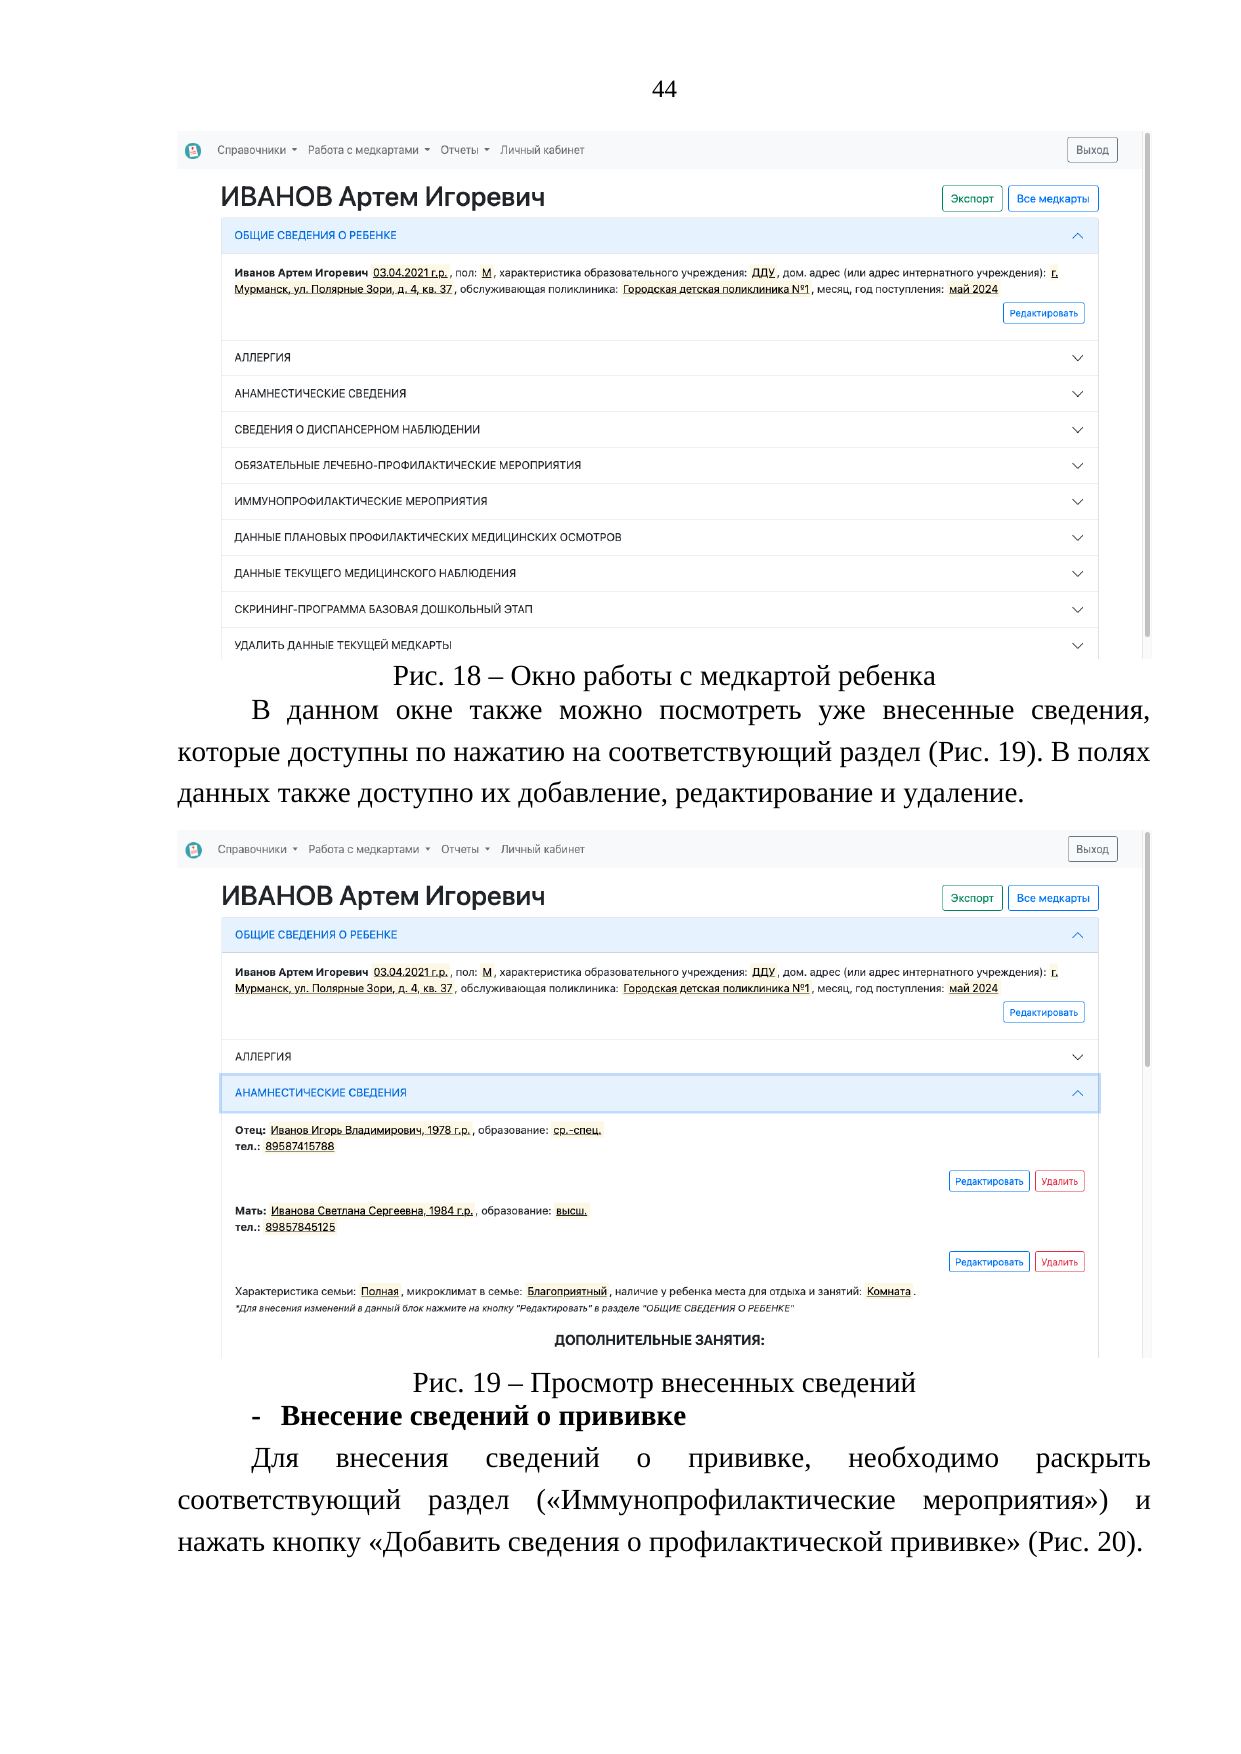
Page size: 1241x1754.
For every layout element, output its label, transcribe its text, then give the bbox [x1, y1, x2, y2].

text В данном окне также можно посмотреть уже внесенные сведения, которые доступны по нажатию на соответствующий раздел (Рис. 19). В полях данных также доступно их добавление, редактирование и удаление. [177, 692, 1152, 809]
picture [177, 131, 1152, 659]
text Рис. 18 – Окно работы с медкартой ребенка [177, 659, 1152, 692]
picture [177, 830, 1152, 1358]
text Рис. 19 – Просмотр внесенных сведений [177, 1365, 1152, 1398]
list Внесение сведений о прививке [177, 1398, 1152, 1432]
text Для внесения сведений о прививке, необходимо раскрыть соответствующий раздел («Иммунопрофилактические мероприятия») и нажать кнопку «Добавить сведения о профилактической прививке» (Рис. 20). [177, 1440, 1152, 1558]
